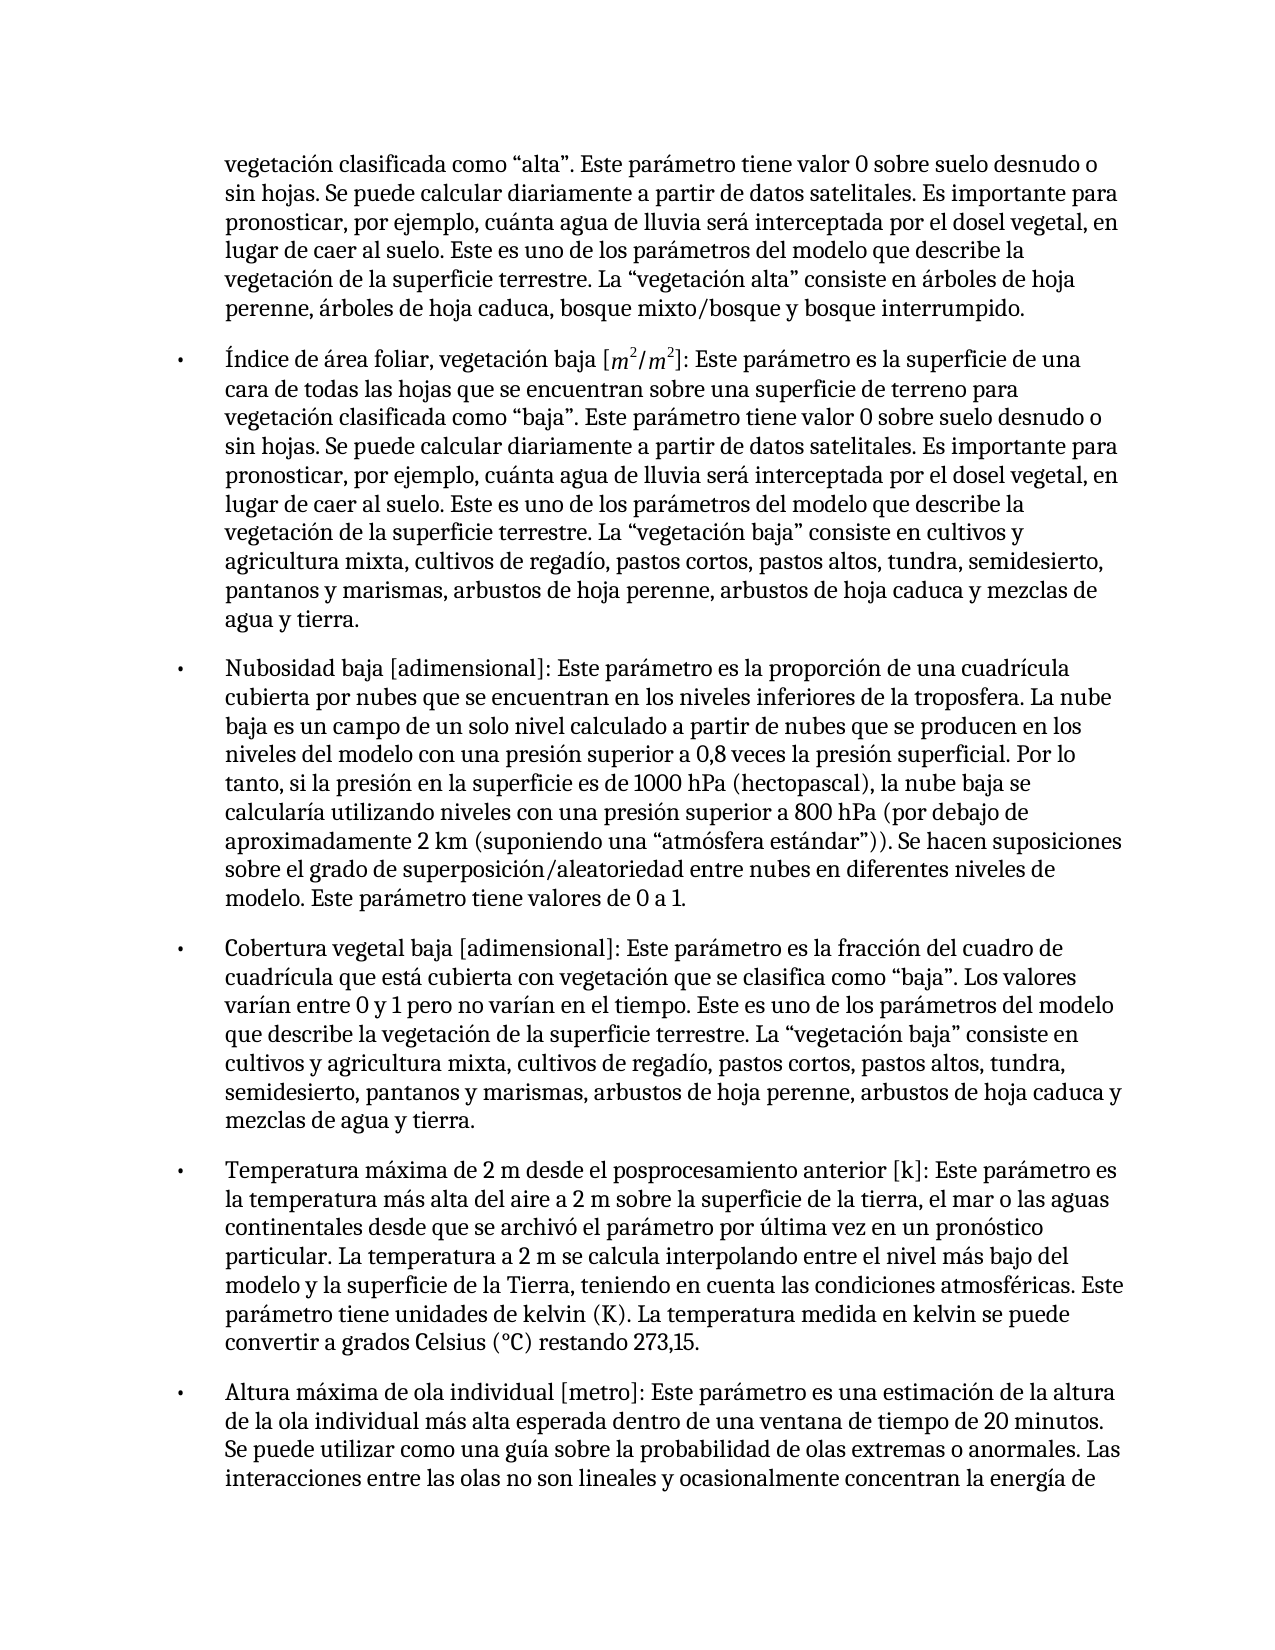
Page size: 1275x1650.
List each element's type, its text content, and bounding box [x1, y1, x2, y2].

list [175, 1378, 1125, 1493]
list Cobertura vegetal baja [adimensional]: Este parámetro es la fracción del cuadro de cuadrícula que está cubierta con vegetación que se clasifica como “baja”. Los valores varían entre 0 y 1 pero no varían en el tiempo. Este es uno de los parámetros del modelo que describe la vegetación de la superficie terrestre. La “vegetación baja” consiste en cultivos y agricultura mixta, cultivos de regadío, pastos cortos, pastos altos, tundra, semidesierto, pantanos y marismas, arbustos de hoja perenne, arbustos de hoja caduca y mezclas de agua y tierra. [175, 934, 1125, 1135]
list Nubosidad baja [adimensional]: Este parámetro es la proporción de una cuadrícula cubierta por nubes que se encuentran en los niveles inferiores de la troposfera. La nube baja es un campo de un solo nivel calculado a partir de nubes que se producen en los niveles del modelo con una presión superior a 0,8 veces la presión superficial. Por lo tanto, si la presión en la superficie es de 1000 hPa (hectopascal), la nube baja se calcularía utilizando niveles con una presión superior a 800 hPa (por debajo de aproximadamente 2 km (suponiendo una “atmósfera estándar”)). Se hacen suposiciones sobre el grado de superposición/aleatoriedad entre nubes en diferentes niveles de modelo. Este parámetro tiene valores de 0 a 1. [175, 654, 1125, 913]
list Índice de área foliar, vegetación baja []: Este parámetro es la superficie de una cara de todas las hojas que se encuentran sobre una superficie de terreno para vegetación clasificada como “baja”. Este parámetro tiene valor 0 sobre suelo desnudo o sin hojas. Se puede calcular diariamente a partir de datos satelitales. Es importante para pronosticar, por ejemplo, cuánta agua de lluvia será interceptada por el dosel vegetal, en lugar de caer al suelo. Este es uno de los parámetros del modelo que describe la vegetación de la superficie terrestre. La “vegetación baja” consiste en cultivos y agricultura mixta, cultivos de regadío, pastos cortos, pastos altos, tundra, semidesierto, pantanos y marismas, arbustos de hoja perenne, arbustos de hoja caduca y mezclas de agua y tierra. [175, 343, 1125, 633]
list Temperatura máxima de 2 m desde el posprocesamiento anterior [k]: Este parámetro es la temperatura más alta del aire a 2 m sobre la superficie de la tierra, el mar o las aguas continentales desde que se archivó el parámetro por última vez en un pronóstico particular. La temperatura a 2 m se calcula interpolando entre el nivel más bajo del modelo y la superficie de la Tierra, teniendo en cuenta las condiciones atmosféricas. Este parámetro tiene unidades de kelvin (K). La temperatura medida en kelvin se puede convertir a grados Celsius (°C) restando 273,15. [175, 1156, 1125, 1357]
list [175, 150, 1125, 322]
